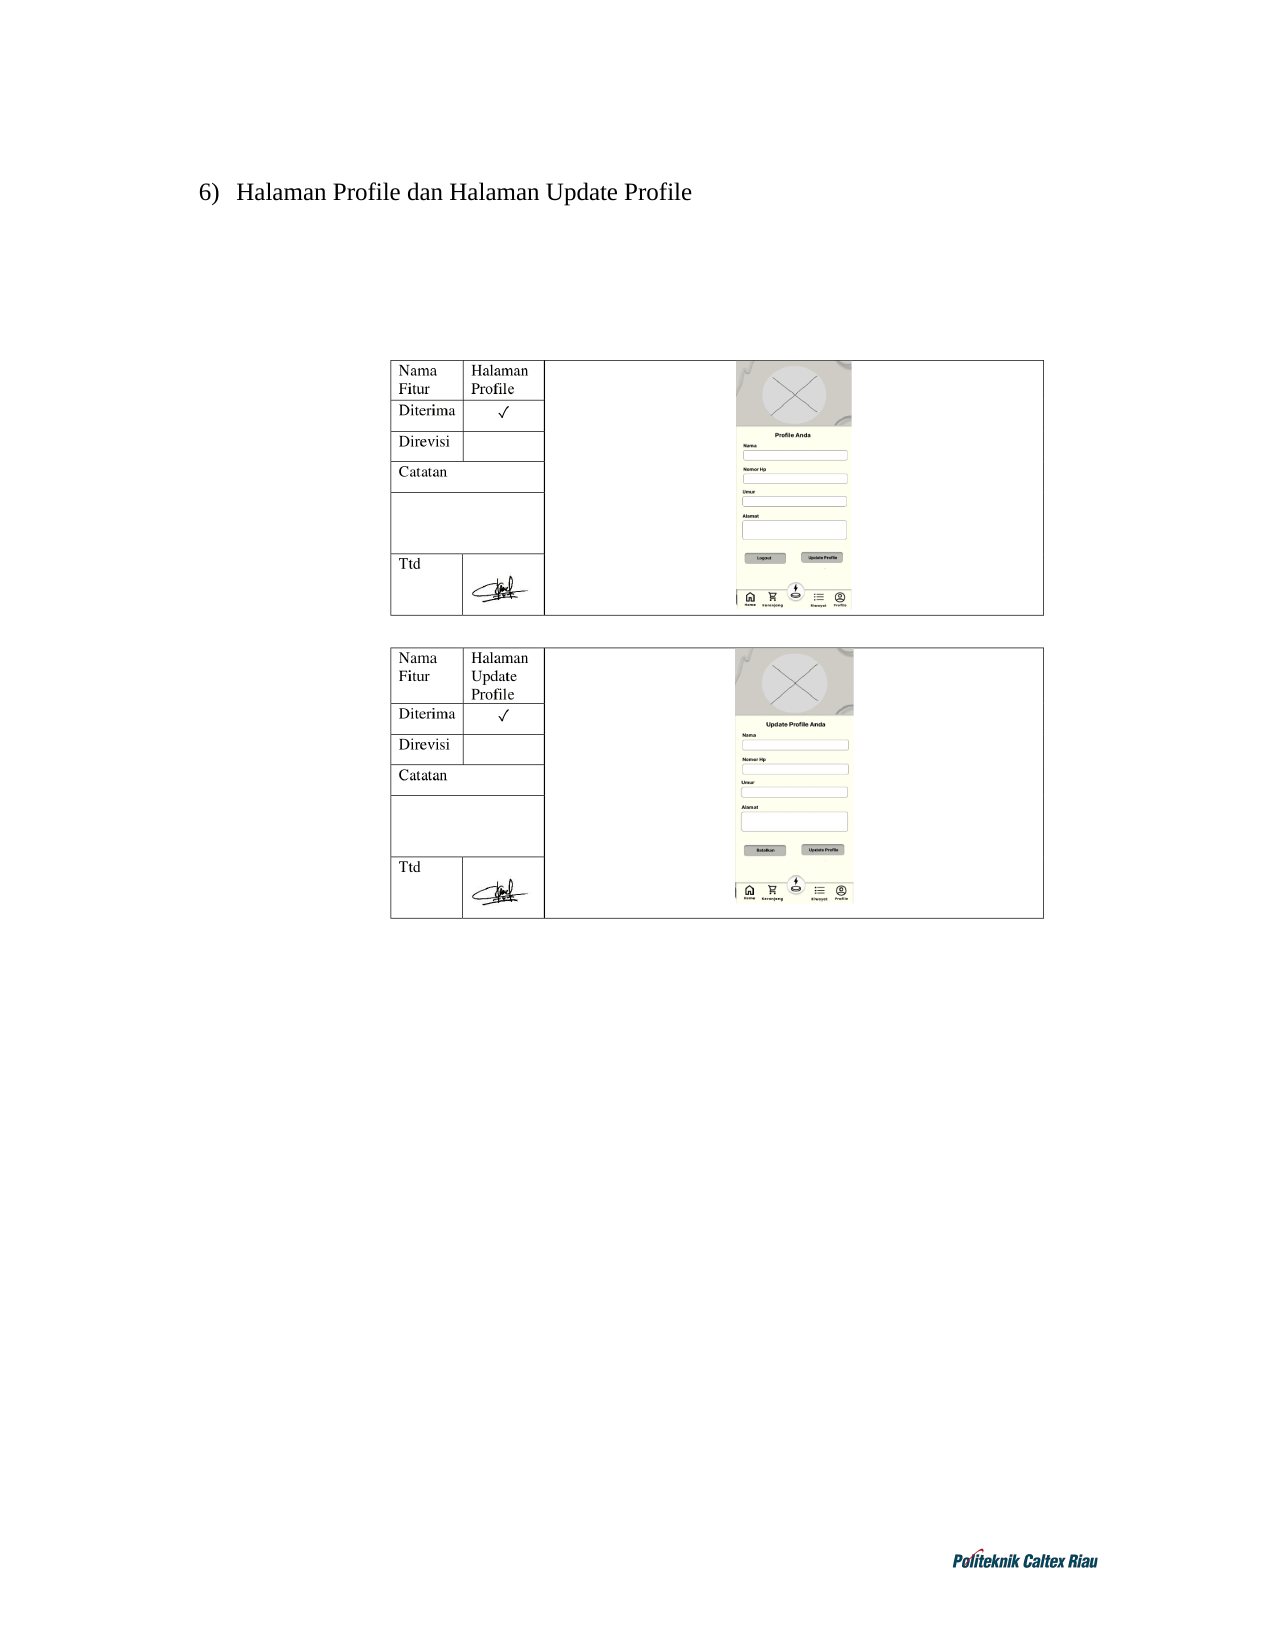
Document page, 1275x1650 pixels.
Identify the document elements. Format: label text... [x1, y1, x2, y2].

list Halaman Profile dan Halaman Update Profile [199, 177, 1098, 206]
picture [286, 225, 1148, 1444]
picture [951, 1548, 1098, 1570]
